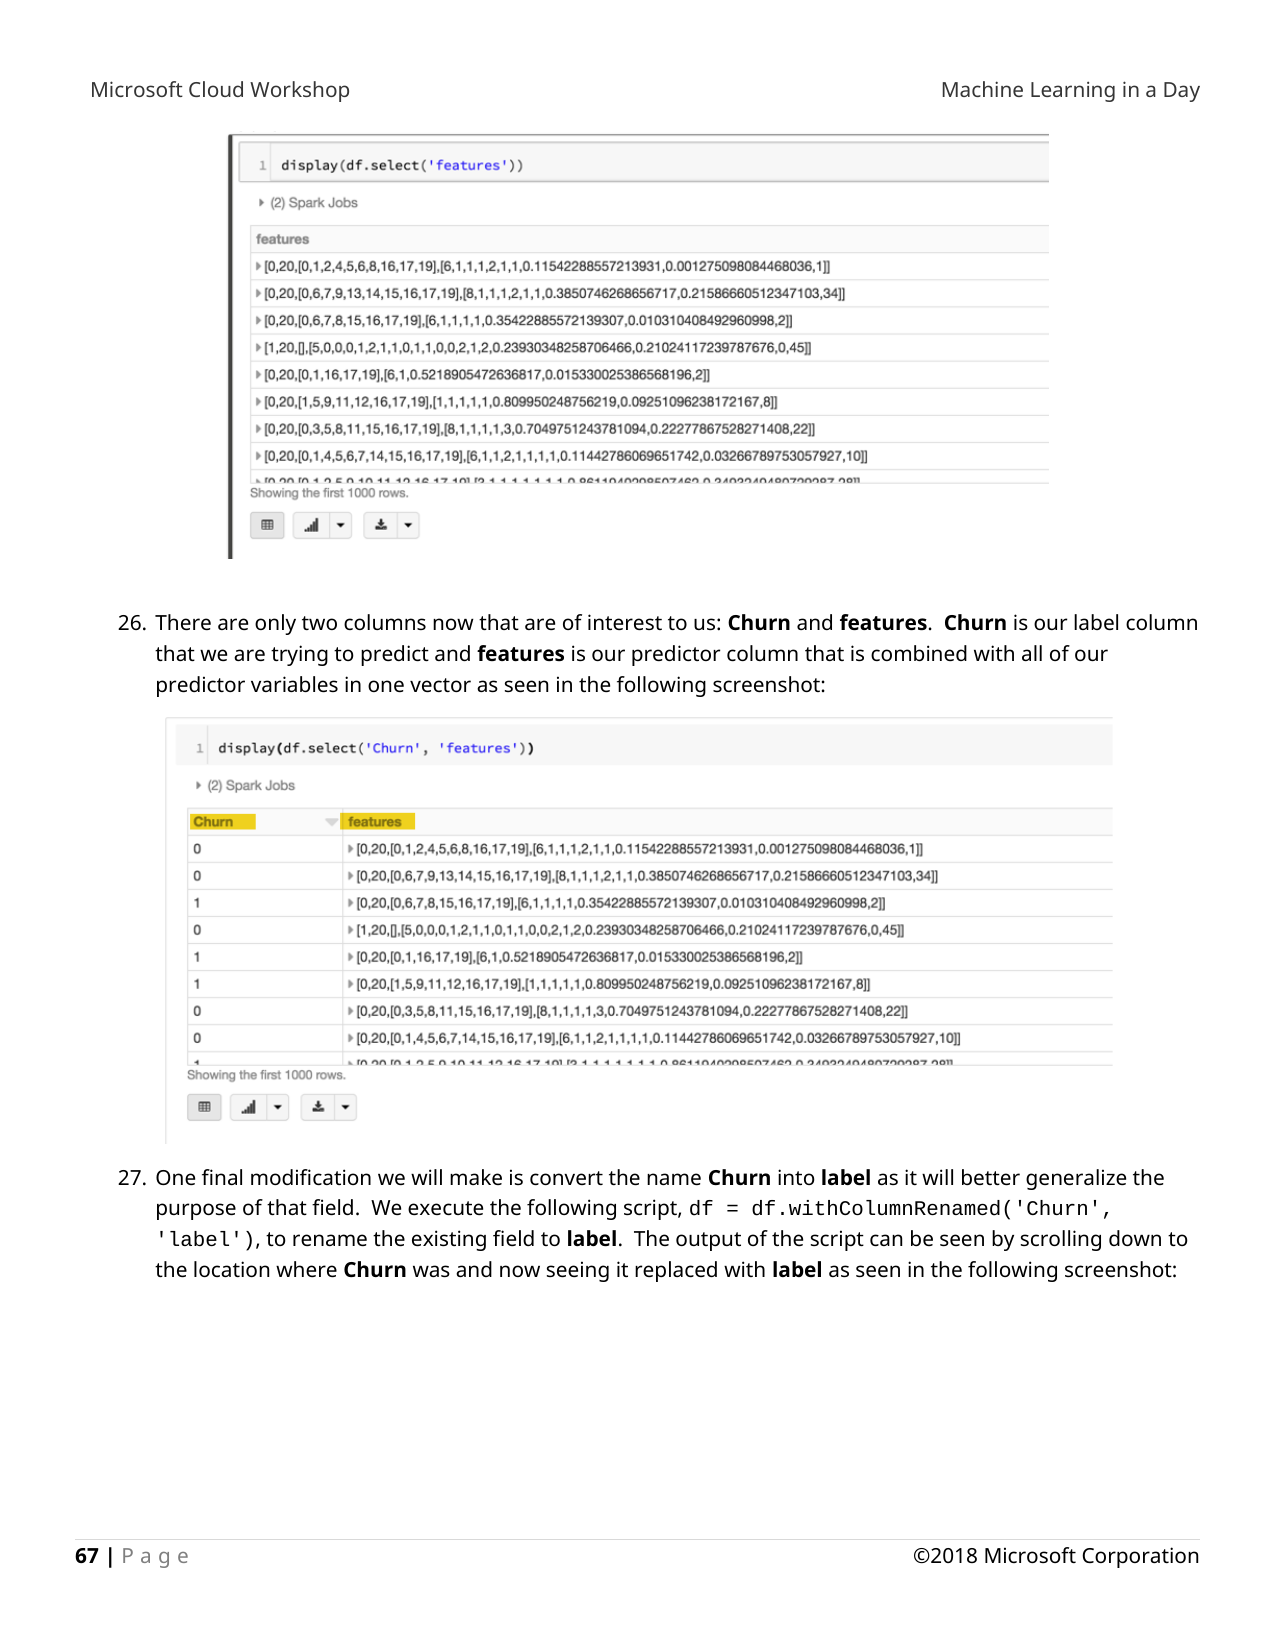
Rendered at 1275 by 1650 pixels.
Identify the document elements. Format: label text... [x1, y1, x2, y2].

list One final modification we will make is convert the name Churn into label as it will better generalize the purpose of that field. We execute the following script, df = df.withColumnRenamed('Churn', 'label'), to rename the existing field to label. The output of the script can be seen by scrolling down to the location where Churn was and now seeing it replaced with label as seen in the following screenshot: [118, 1163, 1200, 1283]
list There are only two columns now that are of interest to us: Churn and features. Churn is our label column that we are trying to predict and features is our predictor column that is combined with all of our predictor variables in one vector as seen in the following screenshot: [118, 608, 1200, 698]
picture [226, 131, 1049, 559]
picture [162, 717, 1113, 1144]
